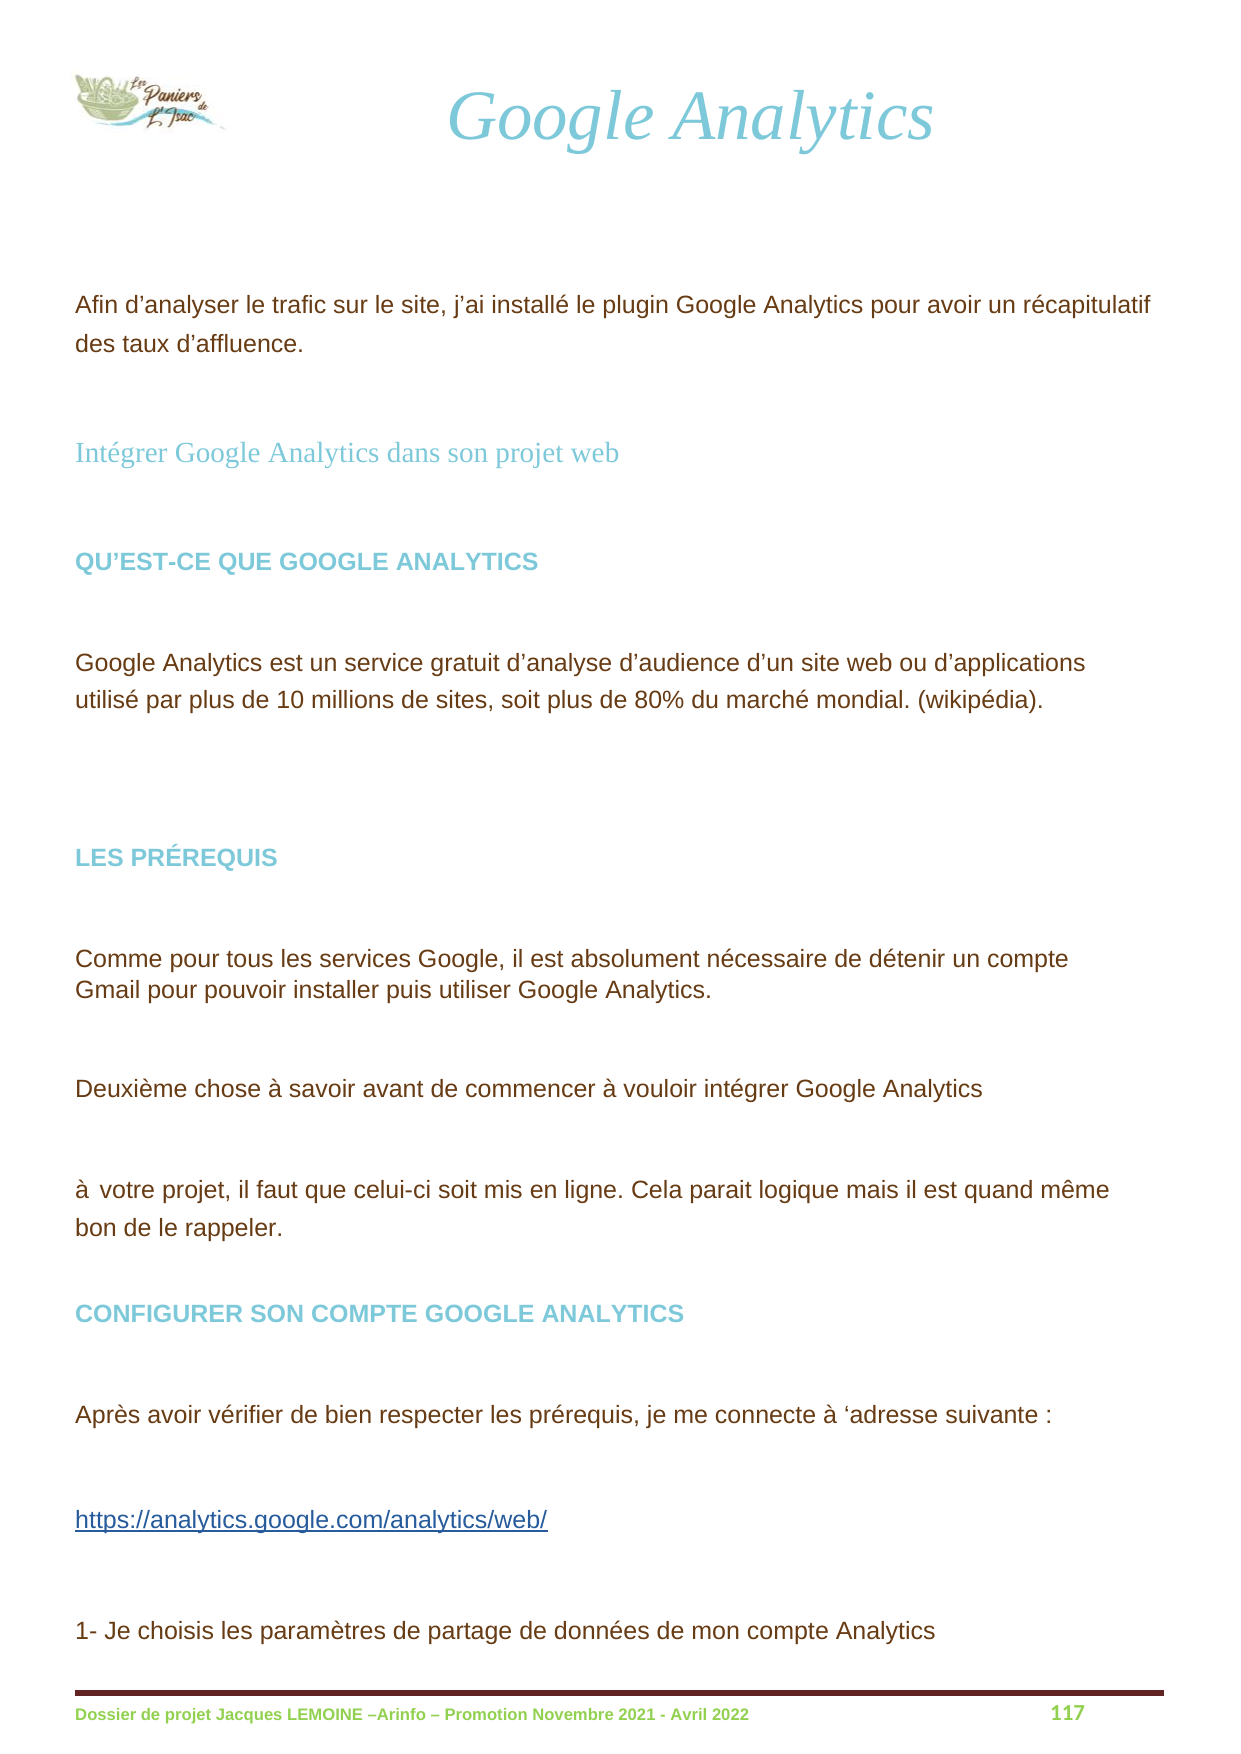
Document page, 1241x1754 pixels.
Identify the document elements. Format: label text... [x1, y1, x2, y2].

text Deuxième chose à savoir avant de commencer à vouloir intégrer Google Analytics [75, 1074, 1164, 1102]
text Google Analytics est un service gratuit d’analyse d’audience d’un site web ou d’applications utilisé par plus de 10 millions de sites, soit plus de 80% du marché mondial. (wikipédia). [75, 648, 1127, 714]
picture [62, 61, 240, 140]
text Afin d’analyser le trafic sur le site, j’ai installé le plugin Google Analytics pour avoir un récapitulatif des taux d’affluence. [75, 290, 1164, 357]
text Comme pour tous les services Google, il est absolument nécessaire de détenir un compte Gmail pour pouvoir installer puis utiliser Google Analytics. [75, 944, 1135, 1003]
list votre projet, il faut que celui-ci soit mis en ligne. Cela parait logique mais il est quand même bon de le rappeler. [75, 1175, 1123, 1242]
text Google Analytics [446, 73, 1164, 155]
text https://analytics.google.com/analytics/web/ [75, 1506, 1164, 1534]
text QU’EST-CE QUE GOOGLE ANALYTICS [75, 547, 1164, 576]
text Après avoir vérifier de bien respecter les prérequis, je me connecte à ‘adresse suivante : [75, 1400, 1096, 1429]
text Intégrer Google Analytics dans son projet web [75, 435, 1164, 468]
text 1- Je choisis les paramètres de partage de données de mon compte Analytics [75, 1616, 1164, 1644]
text CONFIGURER SON COMPTE GOOGLE ANALYTICS [75, 1299, 1164, 1328]
text LES PRÉREQUIS [75, 843, 1164, 871]
